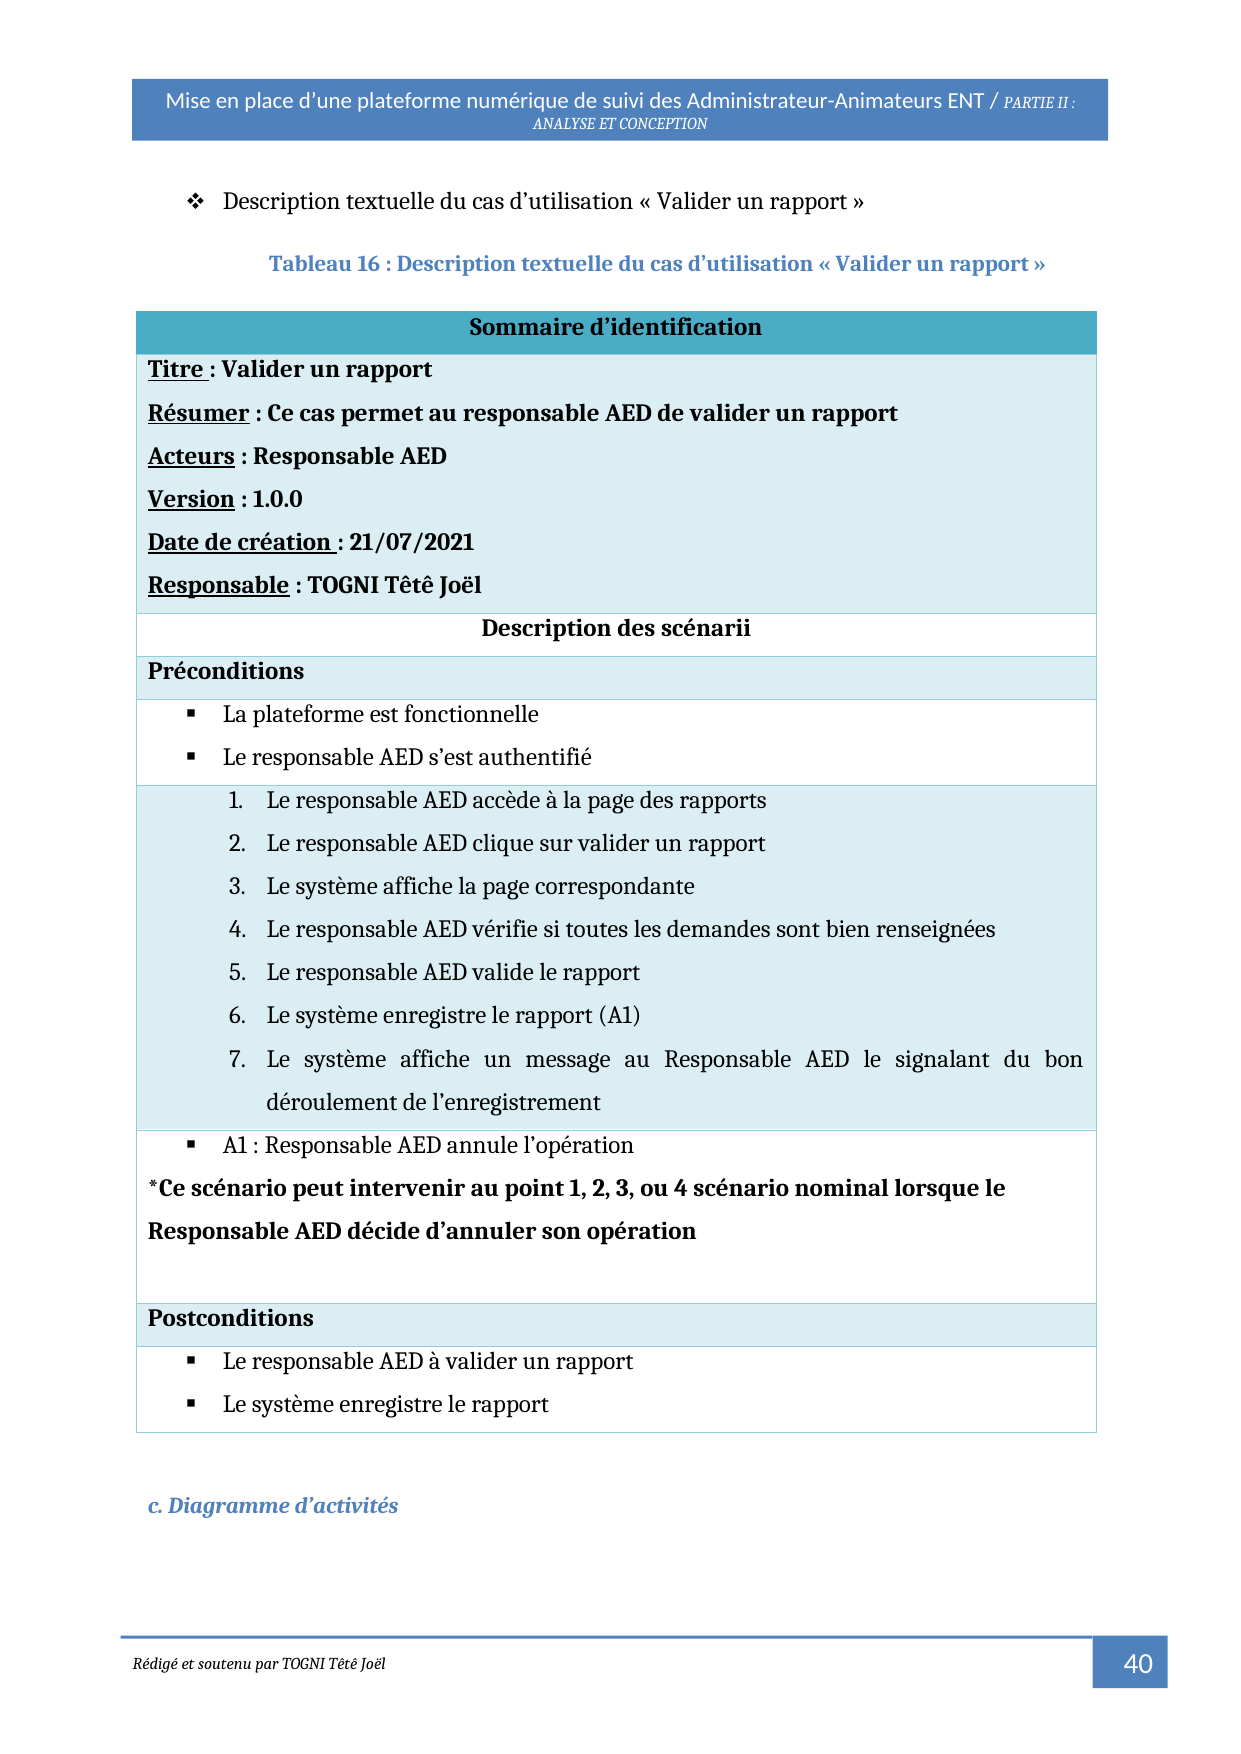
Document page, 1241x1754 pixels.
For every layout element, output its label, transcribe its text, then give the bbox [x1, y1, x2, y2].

table_cell La plateforme est fonctionnelle Le responsable AED s’est authentifié [137, 700, 1096, 785]
table_cell Le responsable AED accède à la page des rapports Le responsable AED clique sur valider un rapport Le système affiche la page correspondante Le responsable AED vérifie si toutes les demandes sont bien renseignées Le responsable AED valide le rapport Le système enregistre le rapport (A1) Le système affiche un message au Responsable AED le signalant du bon déroulement de l’enregistrement [137, 786, 1096, 1129]
table_cell Le responsable AED à valider un rapport Le système enregistre le rapport [137, 1347, 1096, 1432]
text Tableau 16 : Description textuelle du cas d’utilisation « Valider un rapport » [223, 251, 1092, 277]
text c. Diagramme d’activités [148, 1493, 1092, 1519]
table_cell A1 : Responsable AED annule l’opération *Ce scénario peut intervenir au point 1, 2, 3, ou 4 scénario nominal lorsque le Responsable AED décide d’annuler son opération [137, 1131, 1096, 1303]
table_cell Titre : Valider un rapport Résumer : Ce cas permet au responsable AED de valider un rapport Acteurs : Responsable AED Version : 1.0.0 Date de création : 21/07/2021 Responsable : TOGNI Têtê Joël [137, 355, 1096, 613]
table_cell Postconditions [137, 1304, 1096, 1346]
list Description textuelle du cas d’utilisation « Valider un rapport » [185, 187, 1092, 216]
table_cell Préconditions [137, 657, 1096, 699]
table_cell Description des scénarii [137, 614, 1096, 656]
table_header Sommaire d’identification [137, 313, 1096, 354]
